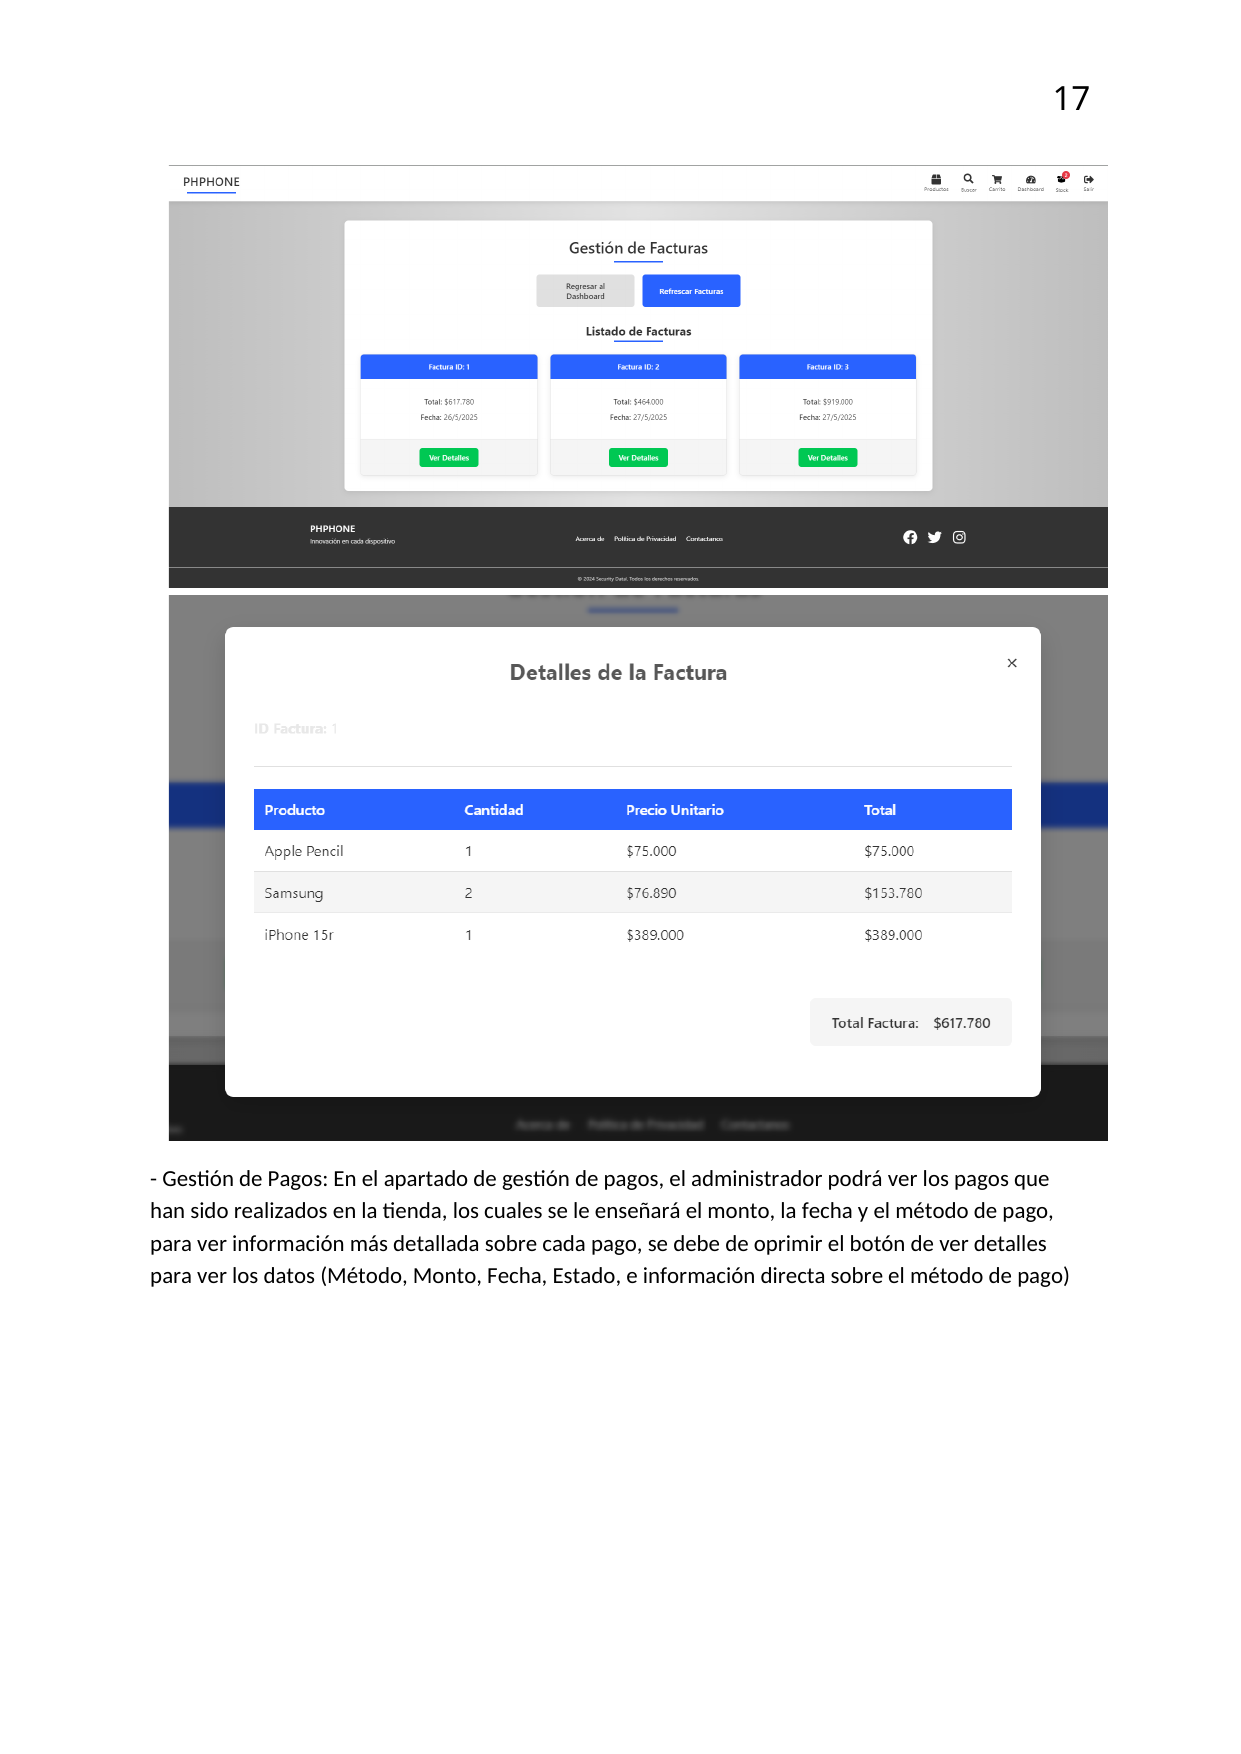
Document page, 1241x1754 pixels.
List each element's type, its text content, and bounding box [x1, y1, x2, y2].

text - Gestión de Pagos: En el apartado de gestión de pagos, el administrador podrá ver los pagos que han sido realizados en la tienda, los cuales se le enseñará el monto, la fecha y el método de pago, para ver información más detallada sobre cada pago, se debe de oprimir el botón de ver detalles para ver los datos (Método, Monto, Fecha, Estado, e información directa sobre el método de pago) [150, 1164, 1090, 1289]
